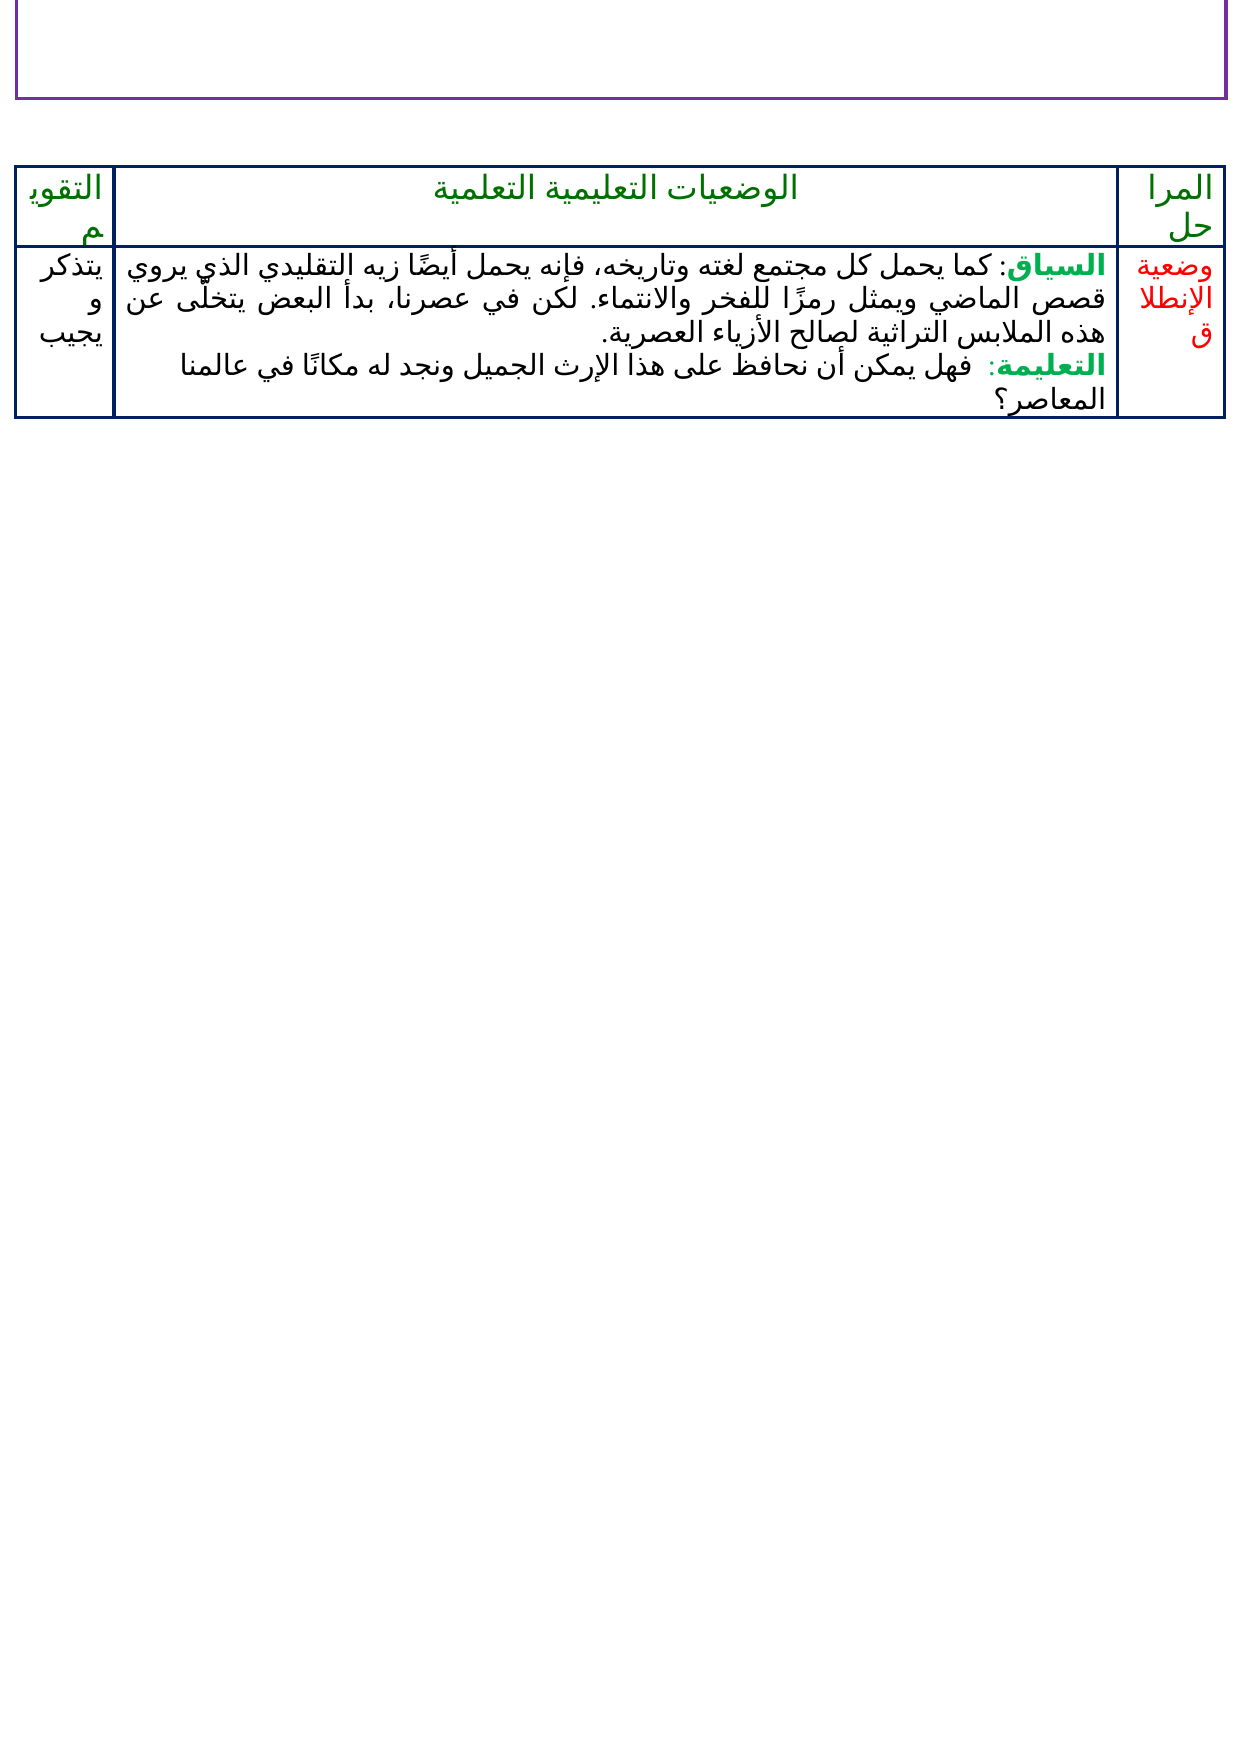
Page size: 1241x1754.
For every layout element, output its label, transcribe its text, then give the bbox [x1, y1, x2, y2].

table_header الوضعيات التعليمية التعلمية [116, 168, 1116, 245]
table_cell وضعية الإنطلاق [1119, 248, 1223, 416]
table_header التقويم [17, 168, 112, 245]
table_cell يتذكر و يجيب [17, 248, 112, 416]
table_cell السياق: كما يحمل كل مجتمع لغته وتاريخه، فإنه يحمل أيضًا زيه التقليدي الذي يروي قصص الماضي ويمثل رمزًا للفخر والانتماء. لكن في عصرنا، بدأ البعض يتخلّى عن هذه الملابس التراثية لصالح الأزياء العصرية. التعليمة: فهل يمكن أن نحافظ على هذا الإرث الجميل ونجد له مكانًا في عالمنا المعاصر؟ [116, 248, 1116, 416]
table_header المراحل [1119, 168, 1223, 245]
